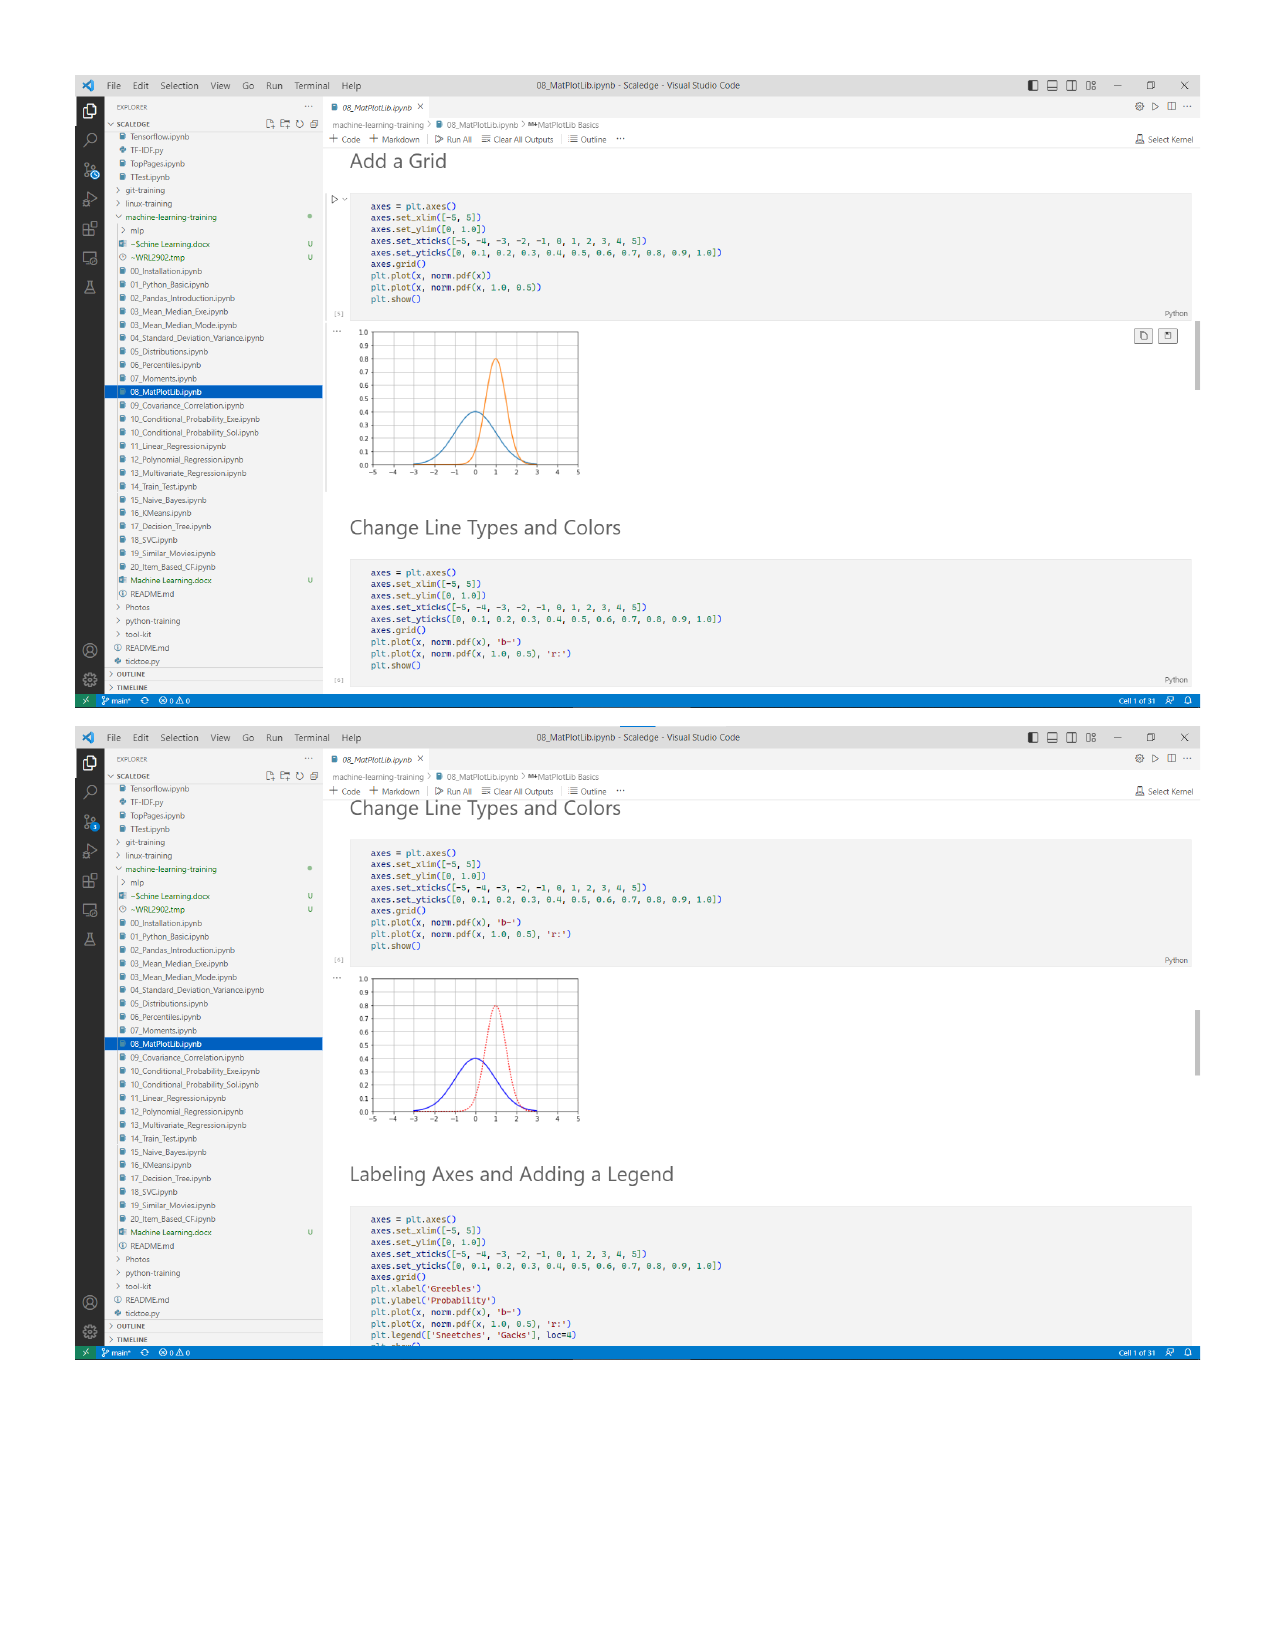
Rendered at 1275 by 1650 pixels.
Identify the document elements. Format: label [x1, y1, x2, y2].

picture [75, 75, 1200, 708]
picture [75, 726, 1200, 1360]
